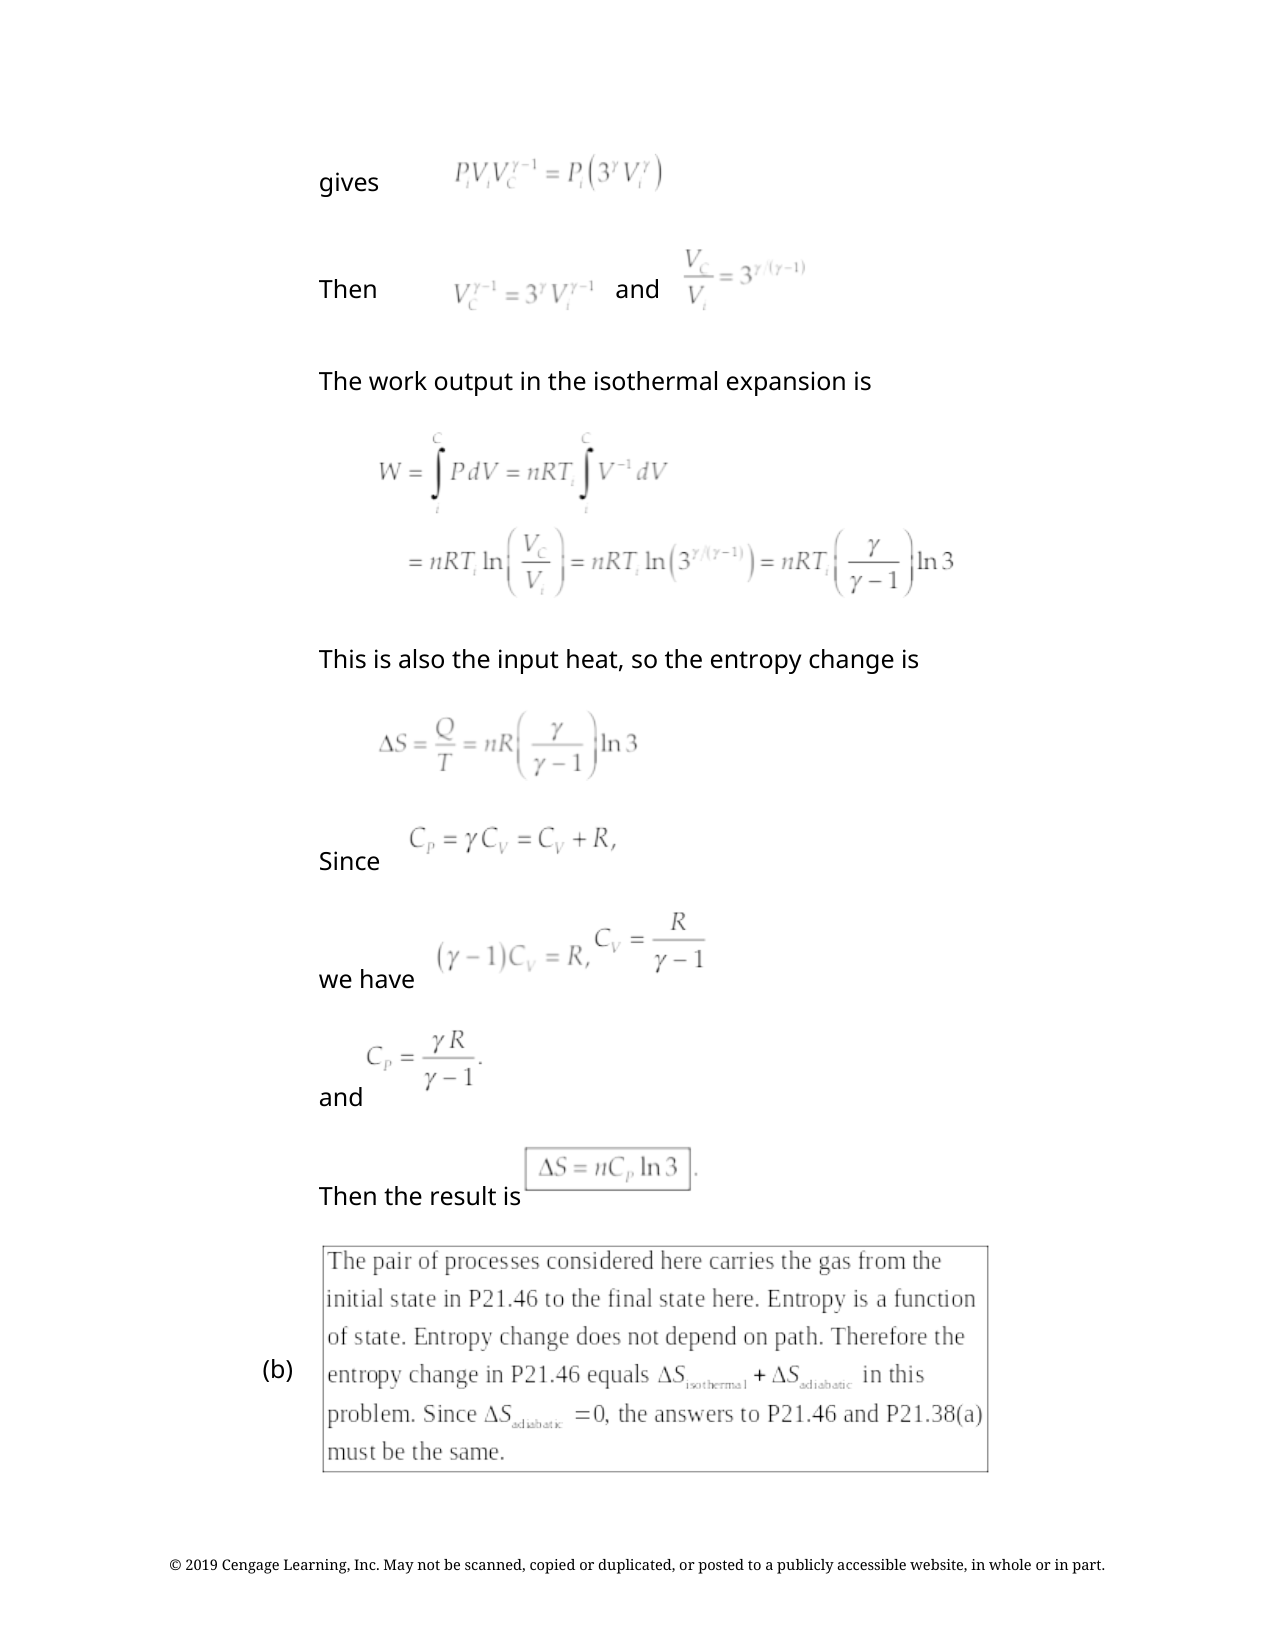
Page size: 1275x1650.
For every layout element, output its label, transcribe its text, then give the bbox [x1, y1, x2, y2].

text Then the result is [150, 1143, 1125, 1213]
text and [150, 1025, 1125, 1113]
text Then and [150, 243, 1125, 334]
text This is also the input heat, so the entropy change is [150, 642, 1125, 676]
text gives [150, 150, 1125, 213]
text we have [150, 907, 1125, 995]
text Since [150, 822, 1125, 877]
text The work output in the isothermal expansion is [150, 363, 1125, 397]
text (b) [150, 1242, 1125, 1495]
